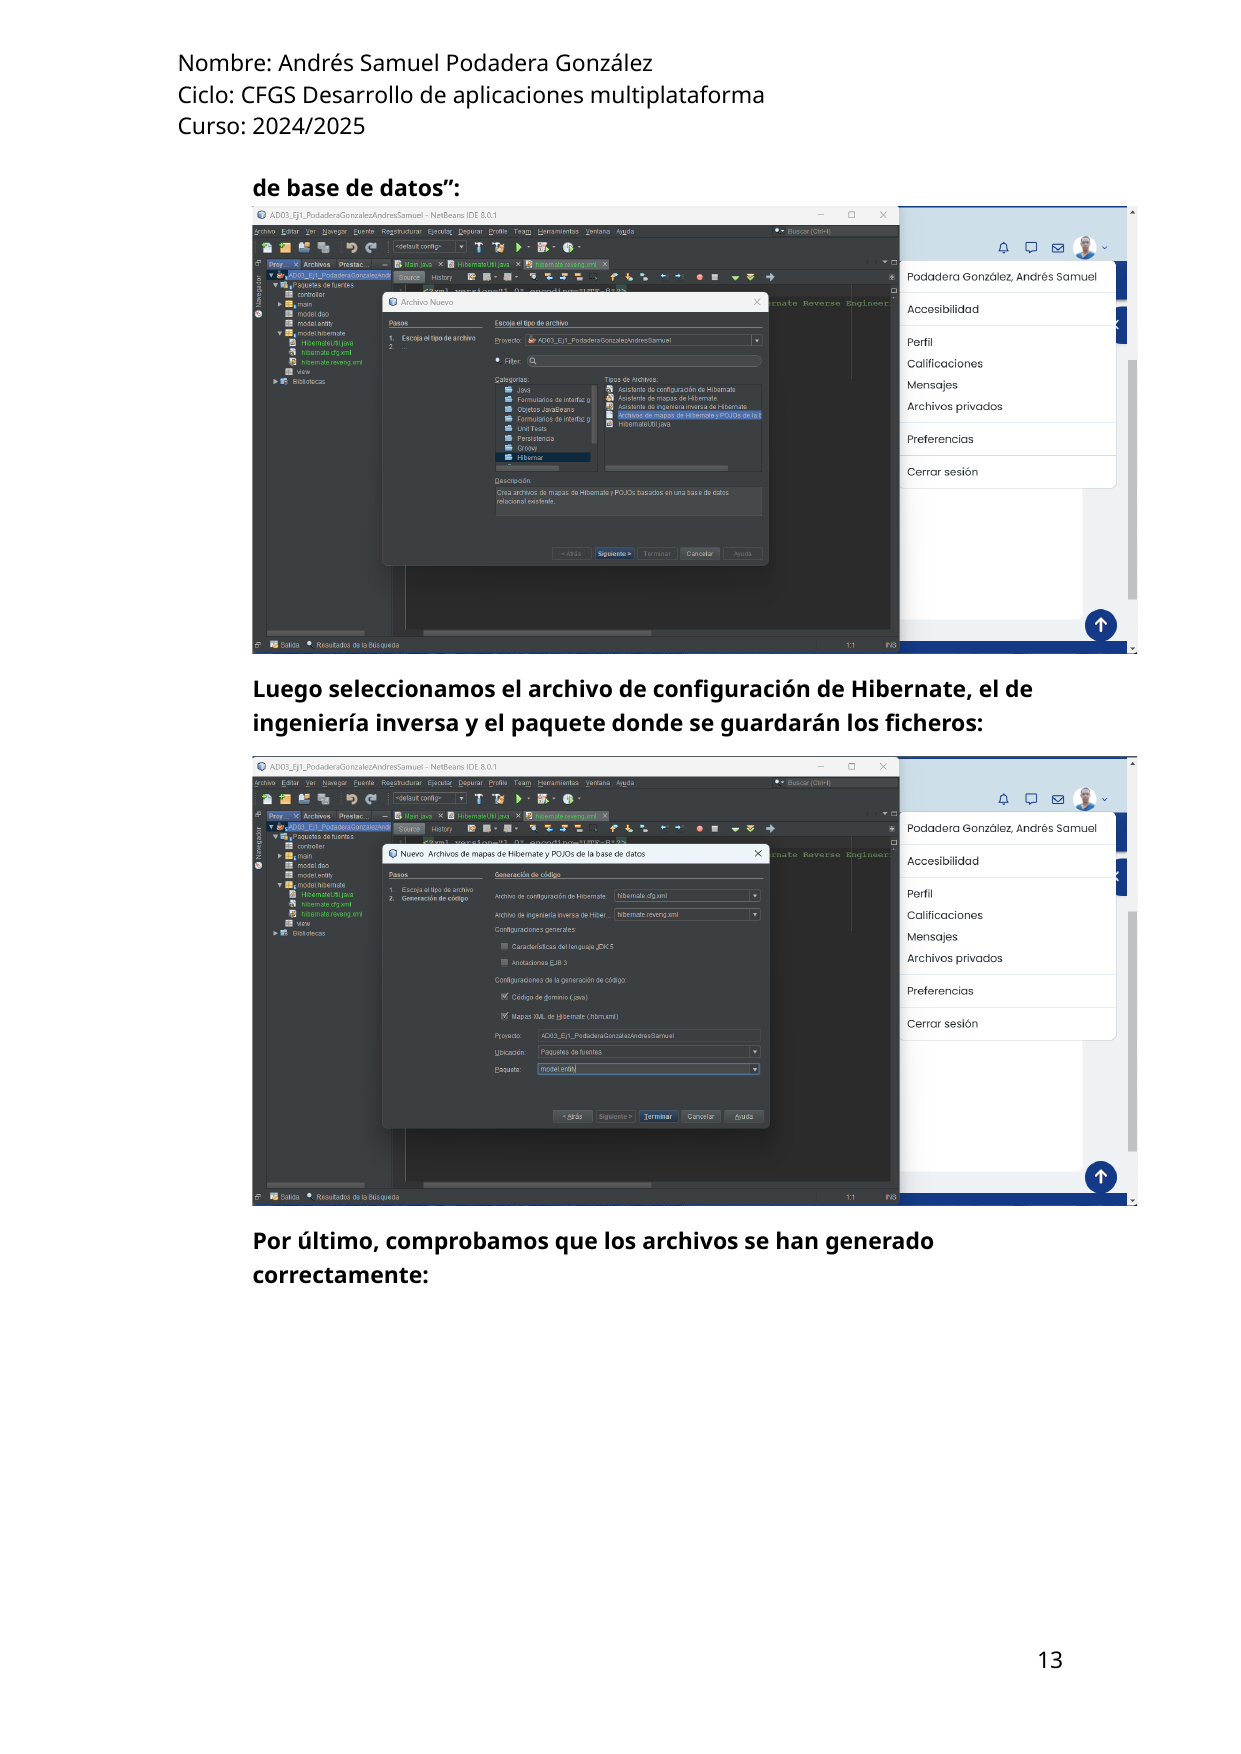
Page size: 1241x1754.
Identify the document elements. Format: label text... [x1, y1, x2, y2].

text Luego seleccionamos el archivo de configuración de Hibernate, el de ingeniería inversa y el paquete donde se guardarán los ficheros: [252, 673, 1063, 738]
text Por último, comprobamos que los archivos se han generado correctamente: [252, 1225, 1063, 1290]
picture [252, 756, 1138, 1206]
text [252, 172, 1063, 206]
picture [252, 206, 1138, 654]
